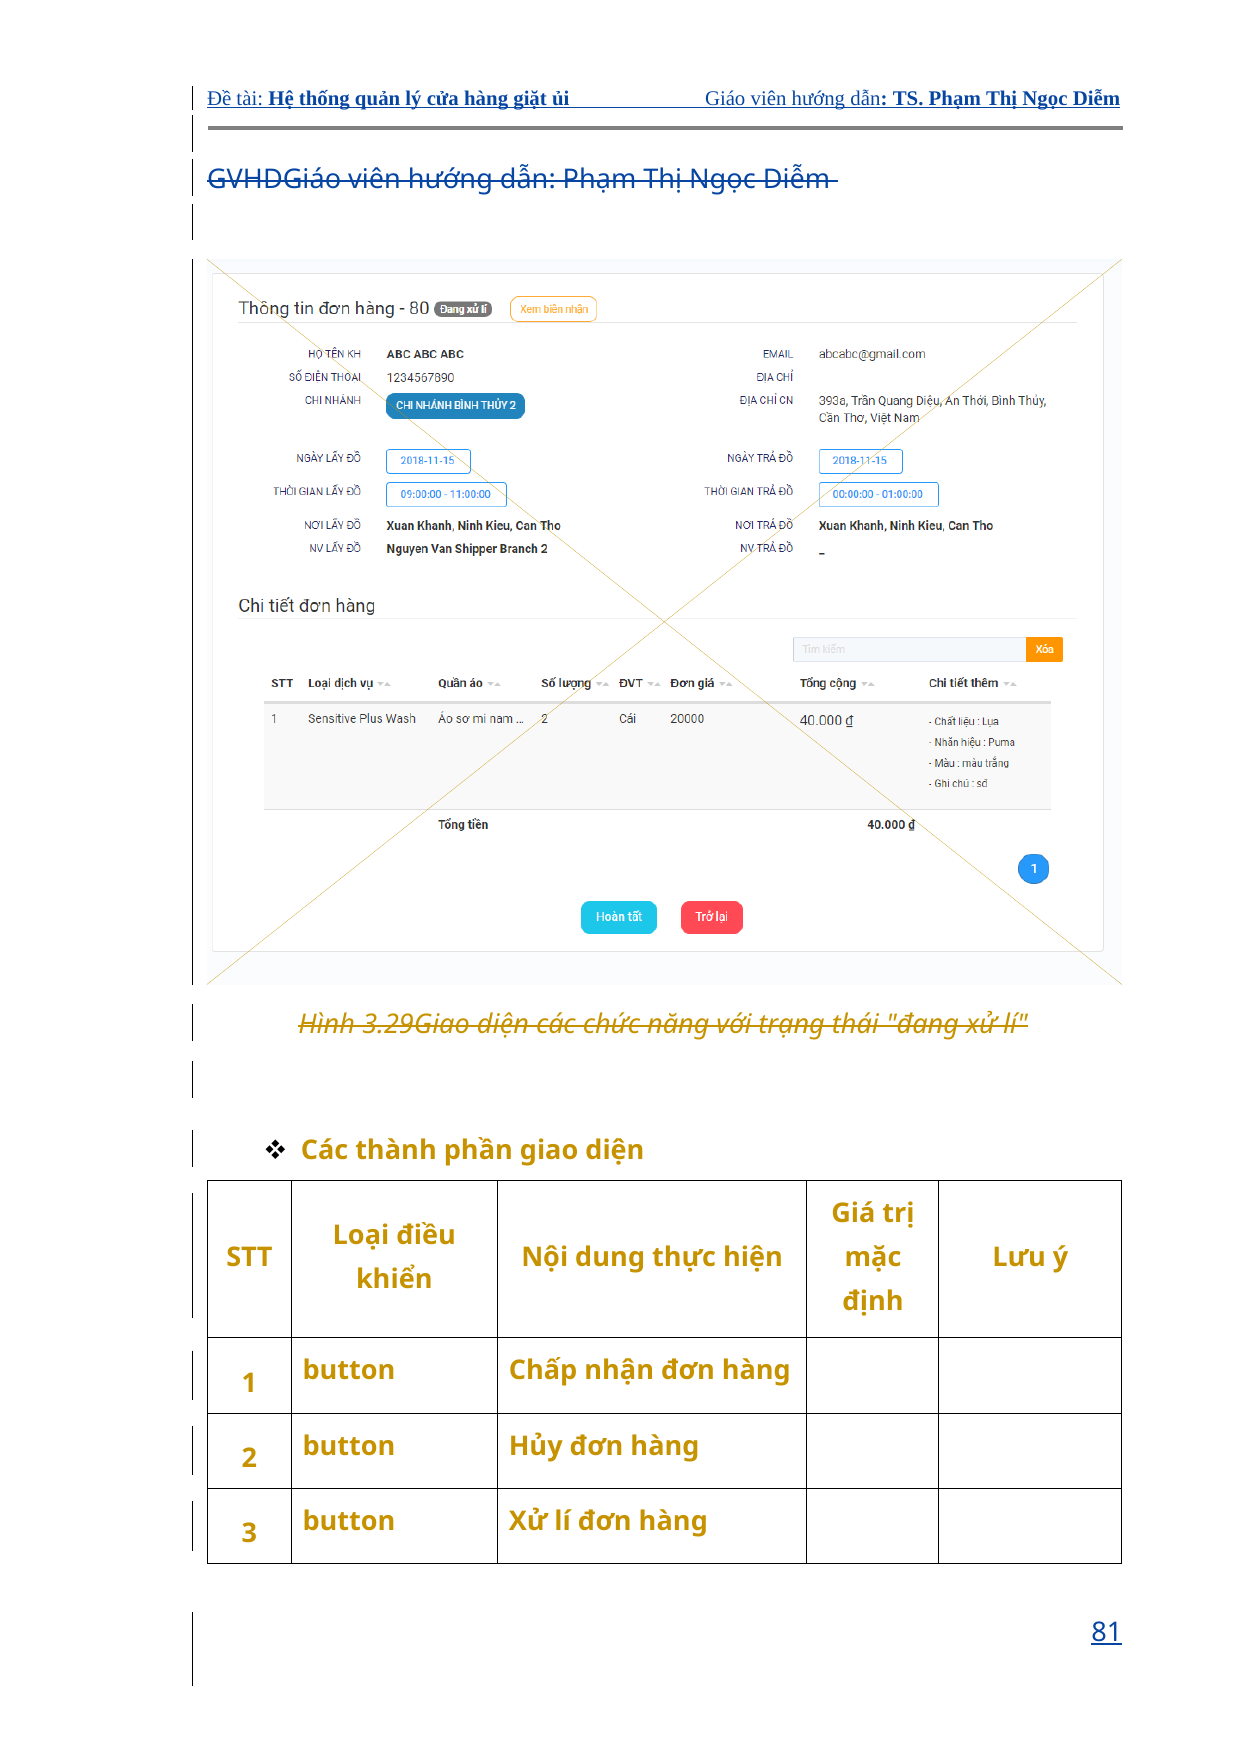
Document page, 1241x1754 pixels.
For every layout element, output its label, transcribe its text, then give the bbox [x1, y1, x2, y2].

table_cell Chấp nhận đơn hàng [498, 1338, 806, 1412]
table_header Nội dung thực hiện [498, 1181, 806, 1337]
table_cell Xử lí đơn hàng [498, 1489, 806, 1563]
table_cell Hủy đơn hàng [498, 1414, 806, 1488]
picture [666, 260, 1123, 984]
table_header STT [208, 1181, 291, 1337]
table_cell button [292, 1414, 497, 1488]
table_cell [807, 1489, 938, 1563]
table_cell 3 [208, 1489, 291, 1563]
picture [206, 260, 663, 984]
table_header Loại điều khiển [292, 1181, 497, 1337]
table_cell [939, 1489, 1121, 1563]
picture [208, 623, 1121, 985]
picture [209, 259, 1120, 621]
table_cell [939, 1414, 1121, 1488]
table_cell [807, 1338, 938, 1412]
table_cell [807, 1414, 938, 1488]
table_header Lưu ý [939, 1181, 1121, 1337]
table_cell 1 [208, 1338, 291, 1412]
table_cell 2 [208, 1414, 291, 1488]
table_cell button [292, 1489, 497, 1563]
table_cell button [292, 1338, 497, 1412]
subtitle Các thành phần giao diện [263, 1130, 1122, 1167]
table_cell [939, 1338, 1121, 1412]
table_header Giá trị mặc định [807, 1181, 938, 1337]
